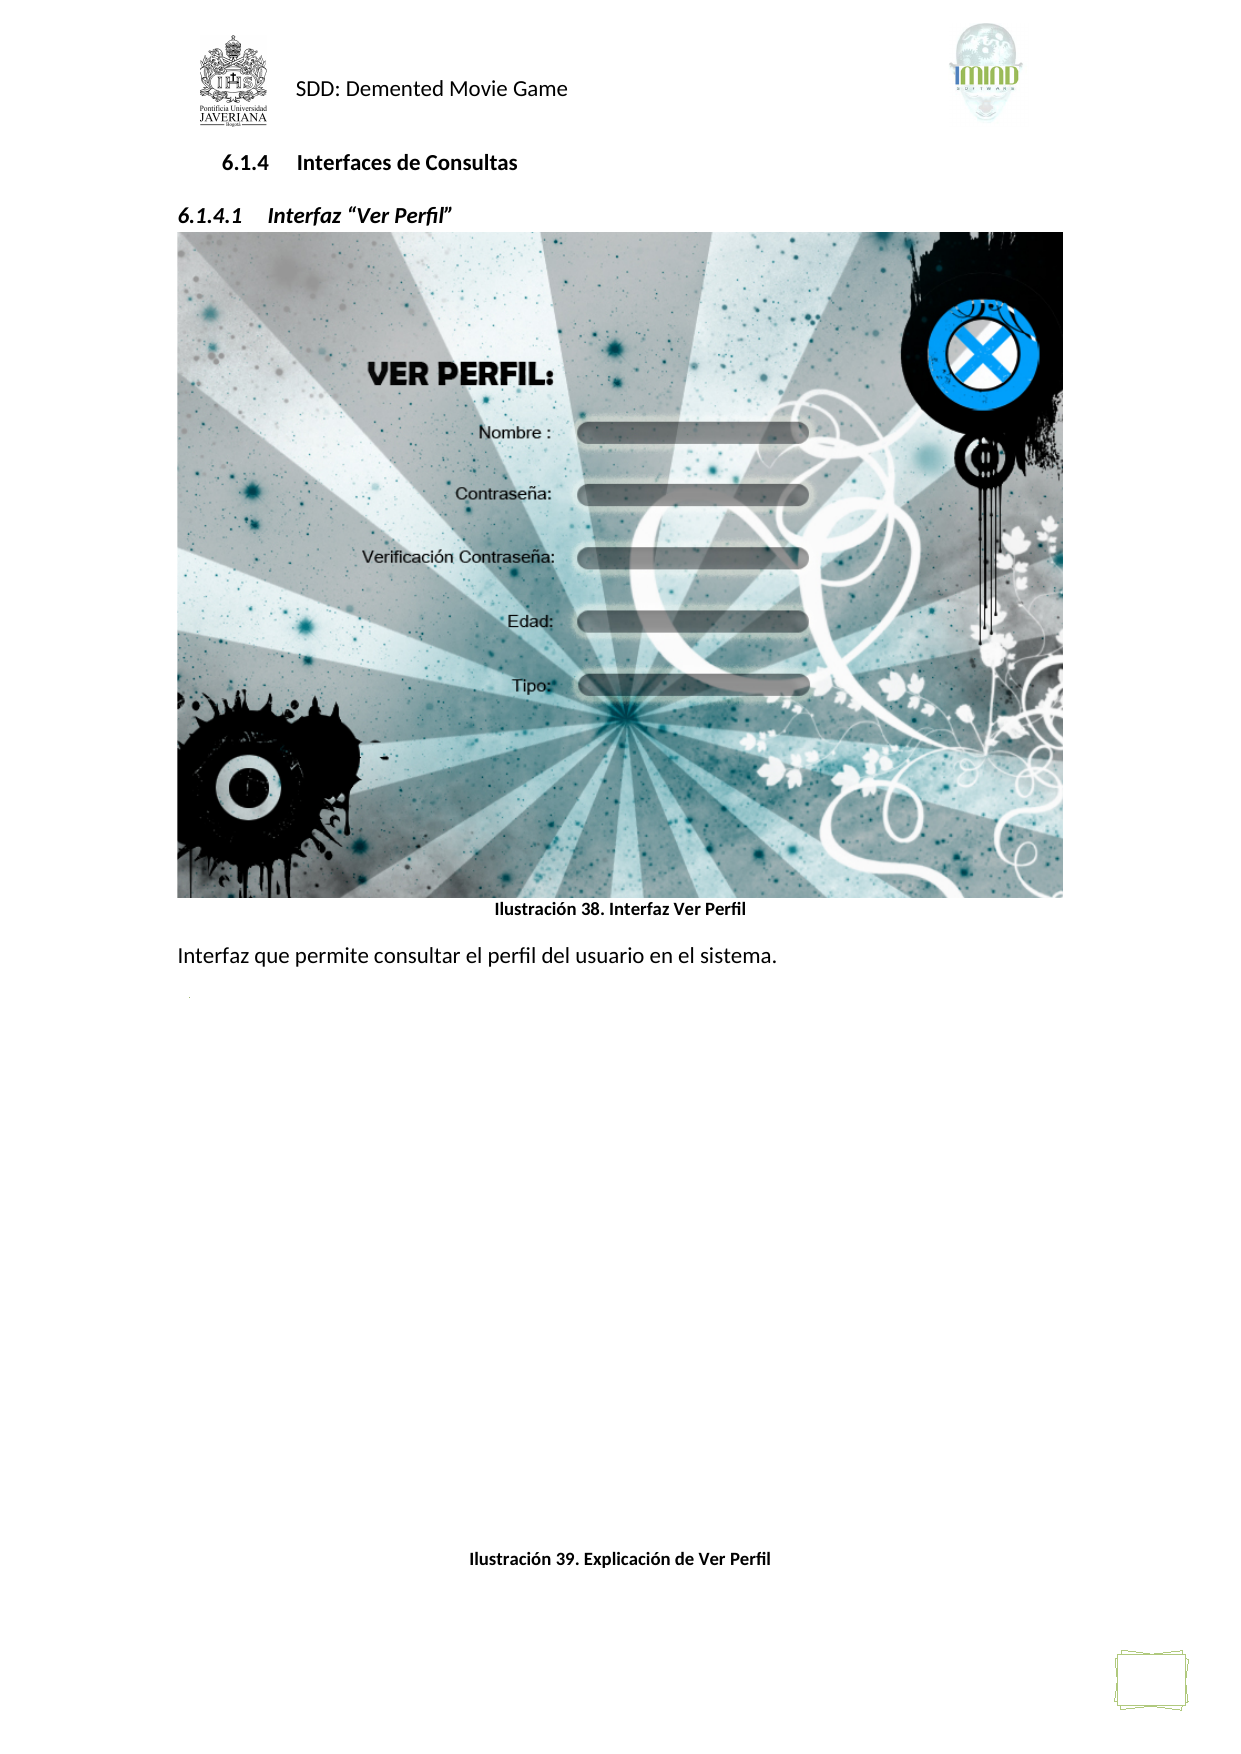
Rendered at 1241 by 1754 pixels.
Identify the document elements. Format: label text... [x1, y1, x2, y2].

picture [948, 23, 1029, 127]
picture [200, 35, 267, 127]
subtitle Interfaz “Ver Perfil” [177, 201, 1063, 229]
text Interfaz que permite consultar el perfil del usuario en el sistema. [177, 941, 1063, 969]
subtitle Interfaces de Consultas [222, 148, 1063, 176]
picture [177, 232, 1063, 898]
